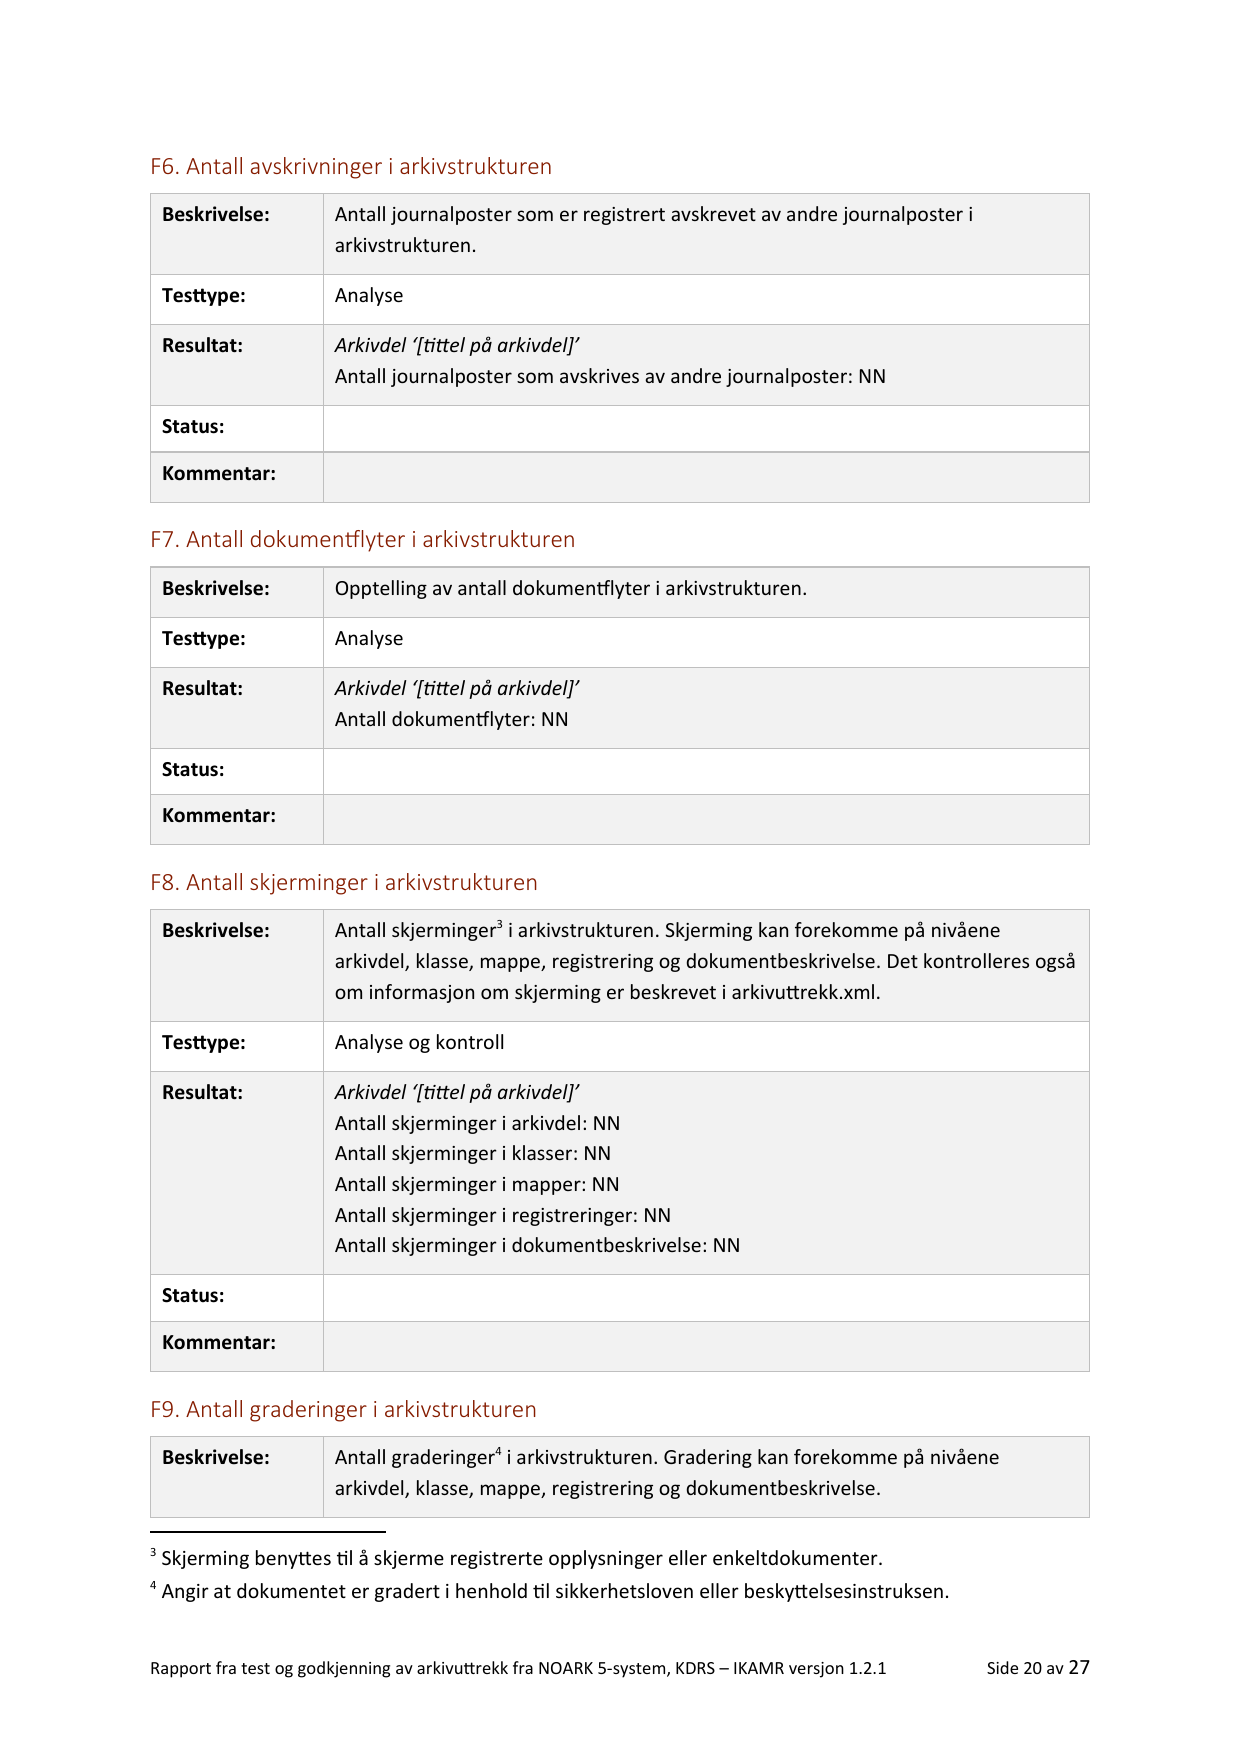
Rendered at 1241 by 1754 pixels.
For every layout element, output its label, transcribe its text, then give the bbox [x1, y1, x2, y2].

table_cell Arkivdel ‘[tittel på arkivdel]’ Antall skjerminger i arkivdel: NN Antall skjerminger i klasser: NN Antall skjerminger i mapper: NN Antall skjerminger i registreringer: NN Antall skjerminger i dokumentbeskrivelse: NN [324, 1072, 1089, 1274]
table_cell Resultat: [151, 668, 323, 748]
subtitle F6. Antall avskrivninger i arkivstrukturen [150, 150, 1090, 181]
table_cell [324, 1322, 1089, 1371]
table_cell Arkivdel ‘[tittel på arkivdel]’ Antall dokumentflyter: NN [324, 668, 1089, 748]
table_header Antall journalposter som er registrert avskrevet av andre journalposter i arkivstrukturen. [324, 194, 1089, 274]
table_cell Kommentar: [151, 795, 323, 844]
table_cell Analyse [324, 618, 1089, 667]
table_cell Resultat: [151, 325, 323, 405]
table_cell Testtype: [151, 275, 323, 324]
table_cell Testtype: [151, 1022, 323, 1071]
table_cell Arkivdel ‘[tittel på arkivdel]’ Antall journalposter som avskrives av andre journalposter: NN [324, 325, 1089, 405]
table_cell Status: [151, 749, 323, 794]
table_header Beskrivelse: [151, 1437, 323, 1517]
table_header Antall skjerminger i arkivstrukturen. Skjerming kan forekomme på nivåene arkivdel, klasse, mappe, registrering og dokumentbeskrivelse. Det kontrolleres også om informasjon om skjerming er beskrevet i arkivuttrekk.xml. [324, 910, 1089, 1021]
table_cell Analyse [324, 275, 1089, 324]
table_header Opptelling av antall dokumentflyter i arkivstrukturen. [324, 568, 1089, 617]
subtitle F7. Antall dokumentflyter i arkivstrukturen [150, 523, 1090, 554]
table_cell Kommentar: [151, 1322, 323, 1371]
subtitle F8. Antall skjerminger i arkivstrukturen [150, 866, 1090, 897]
table_cell [324, 795, 1089, 844]
table_cell [324, 1275, 1089, 1321]
subtitle F9. Antall graderinger i arkivstrukturen [150, 1393, 1090, 1423]
table_cell Resultat: [151, 1072, 323, 1274]
table_header Antall graderinger i arkivstrukturen. Gradering kan forekomme på nivåene arkivdel, klasse, mappe, registrering og dokumentbeskrivelse. [324, 1437, 1089, 1517]
table_cell [324, 406, 1089, 451]
table_cell Status: [151, 1275, 323, 1321]
table_cell Analyse og kontroll [324, 1022, 1089, 1071]
table_cell Testtype: [151, 618, 323, 667]
table_header Beskrivelse: [151, 194, 323, 274]
table_cell Kommentar: [151, 453, 323, 502]
table_cell [324, 749, 1089, 794]
table_header Beskrivelse: [151, 568, 323, 617]
table_header Beskrivelse: [151, 910, 323, 1021]
table_cell Status: [151, 406, 323, 451]
table_cell [324, 453, 1089, 502]
